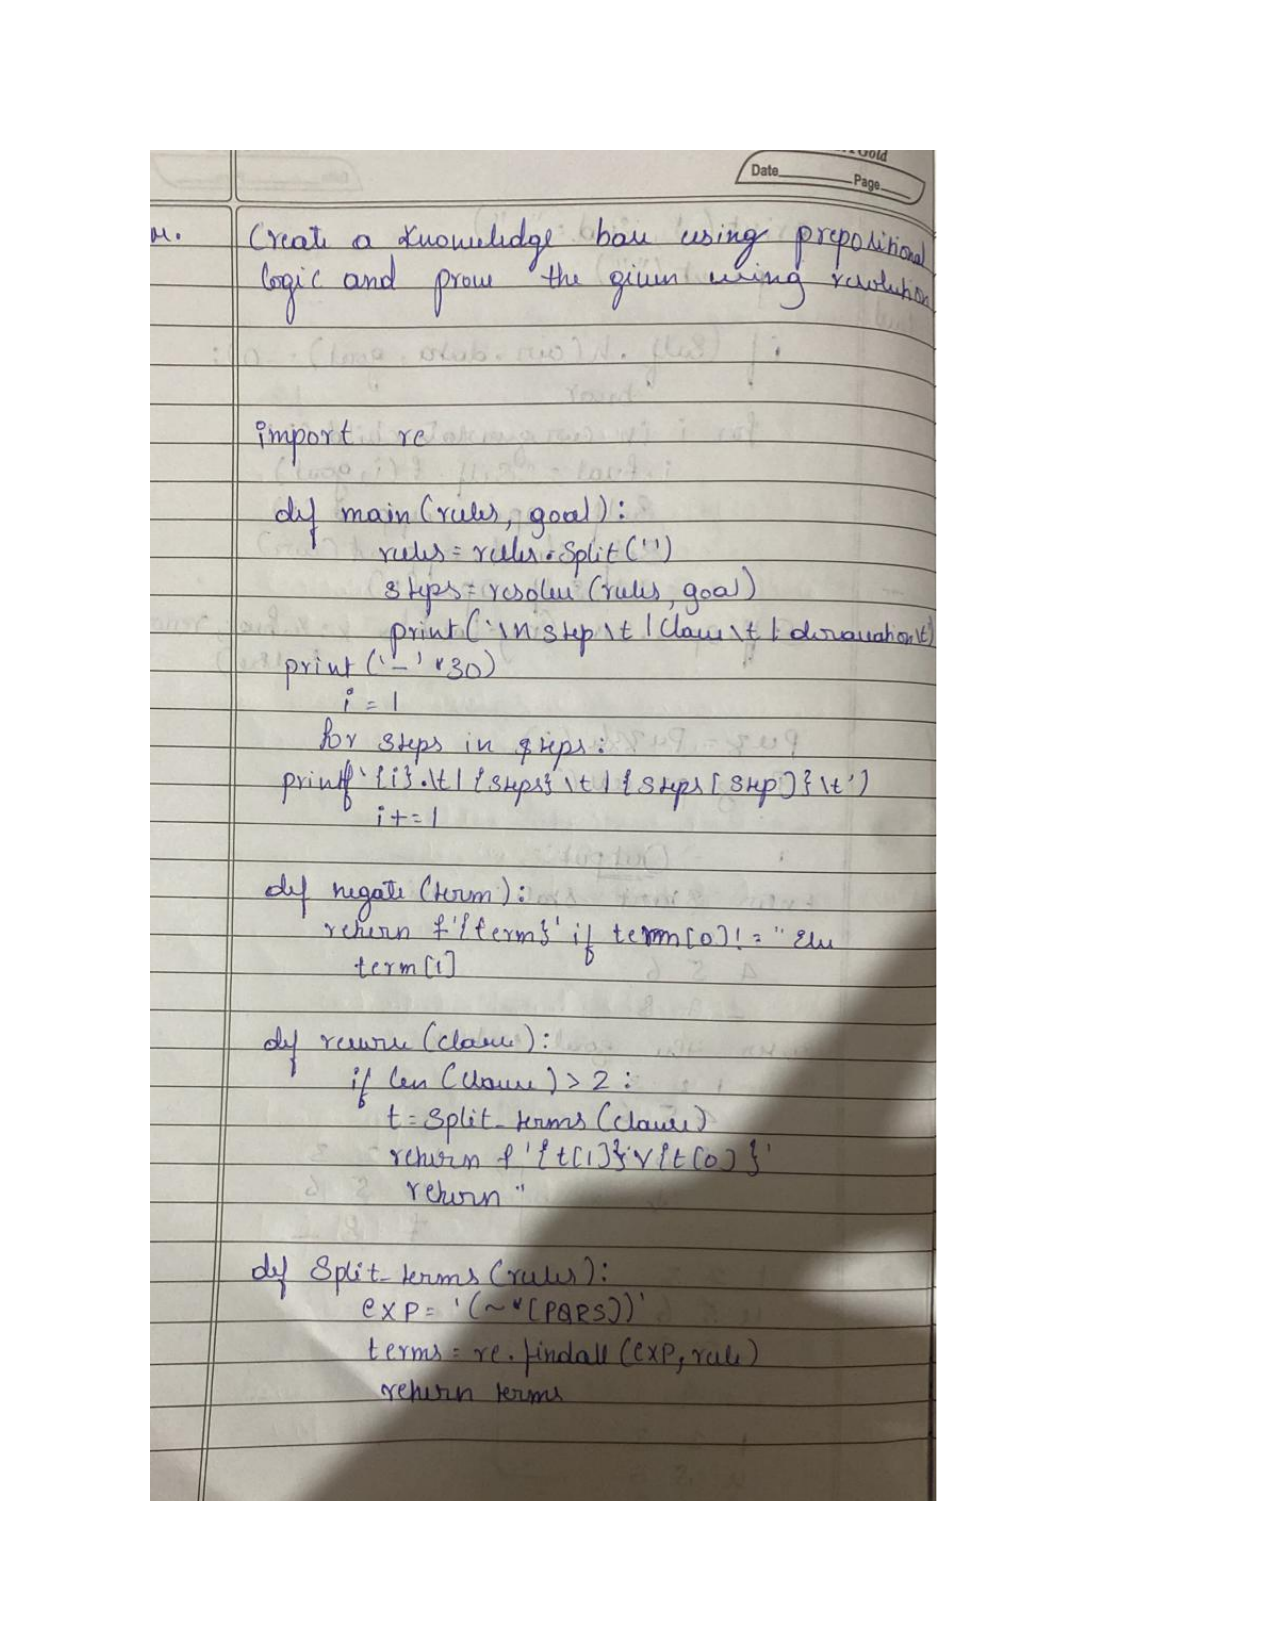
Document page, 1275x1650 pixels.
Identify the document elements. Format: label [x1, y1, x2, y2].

picture [150, 150, 937, 1501]
